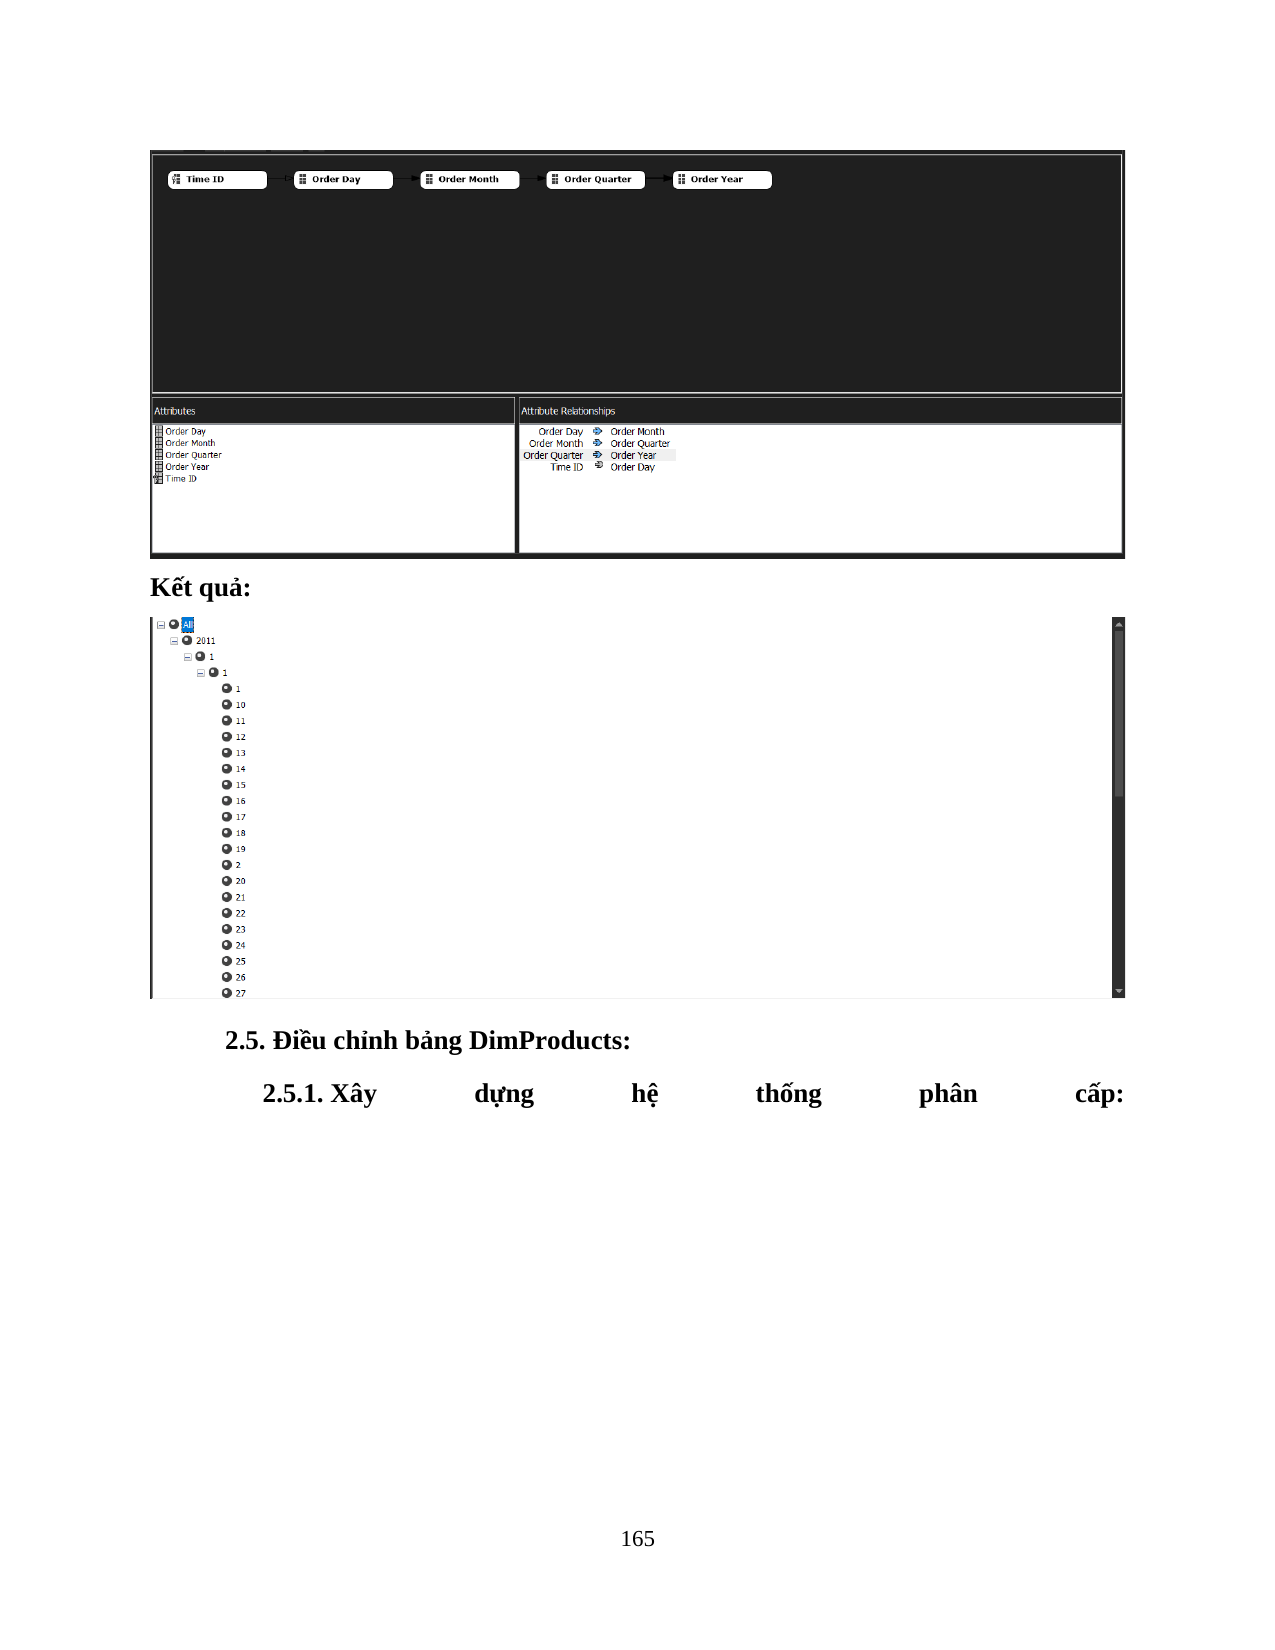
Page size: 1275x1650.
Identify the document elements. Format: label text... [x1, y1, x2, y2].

picture [150, 150, 1125, 559]
text Xây dựng hệ thống phân cấp: [262, 1077, 1125, 1108]
text Kết quả: [150, 571, 1125, 602]
text Điều chỉnh bảng DimProducts: [225, 1024, 1125, 1055]
picture [150, 617, 1125, 999]
